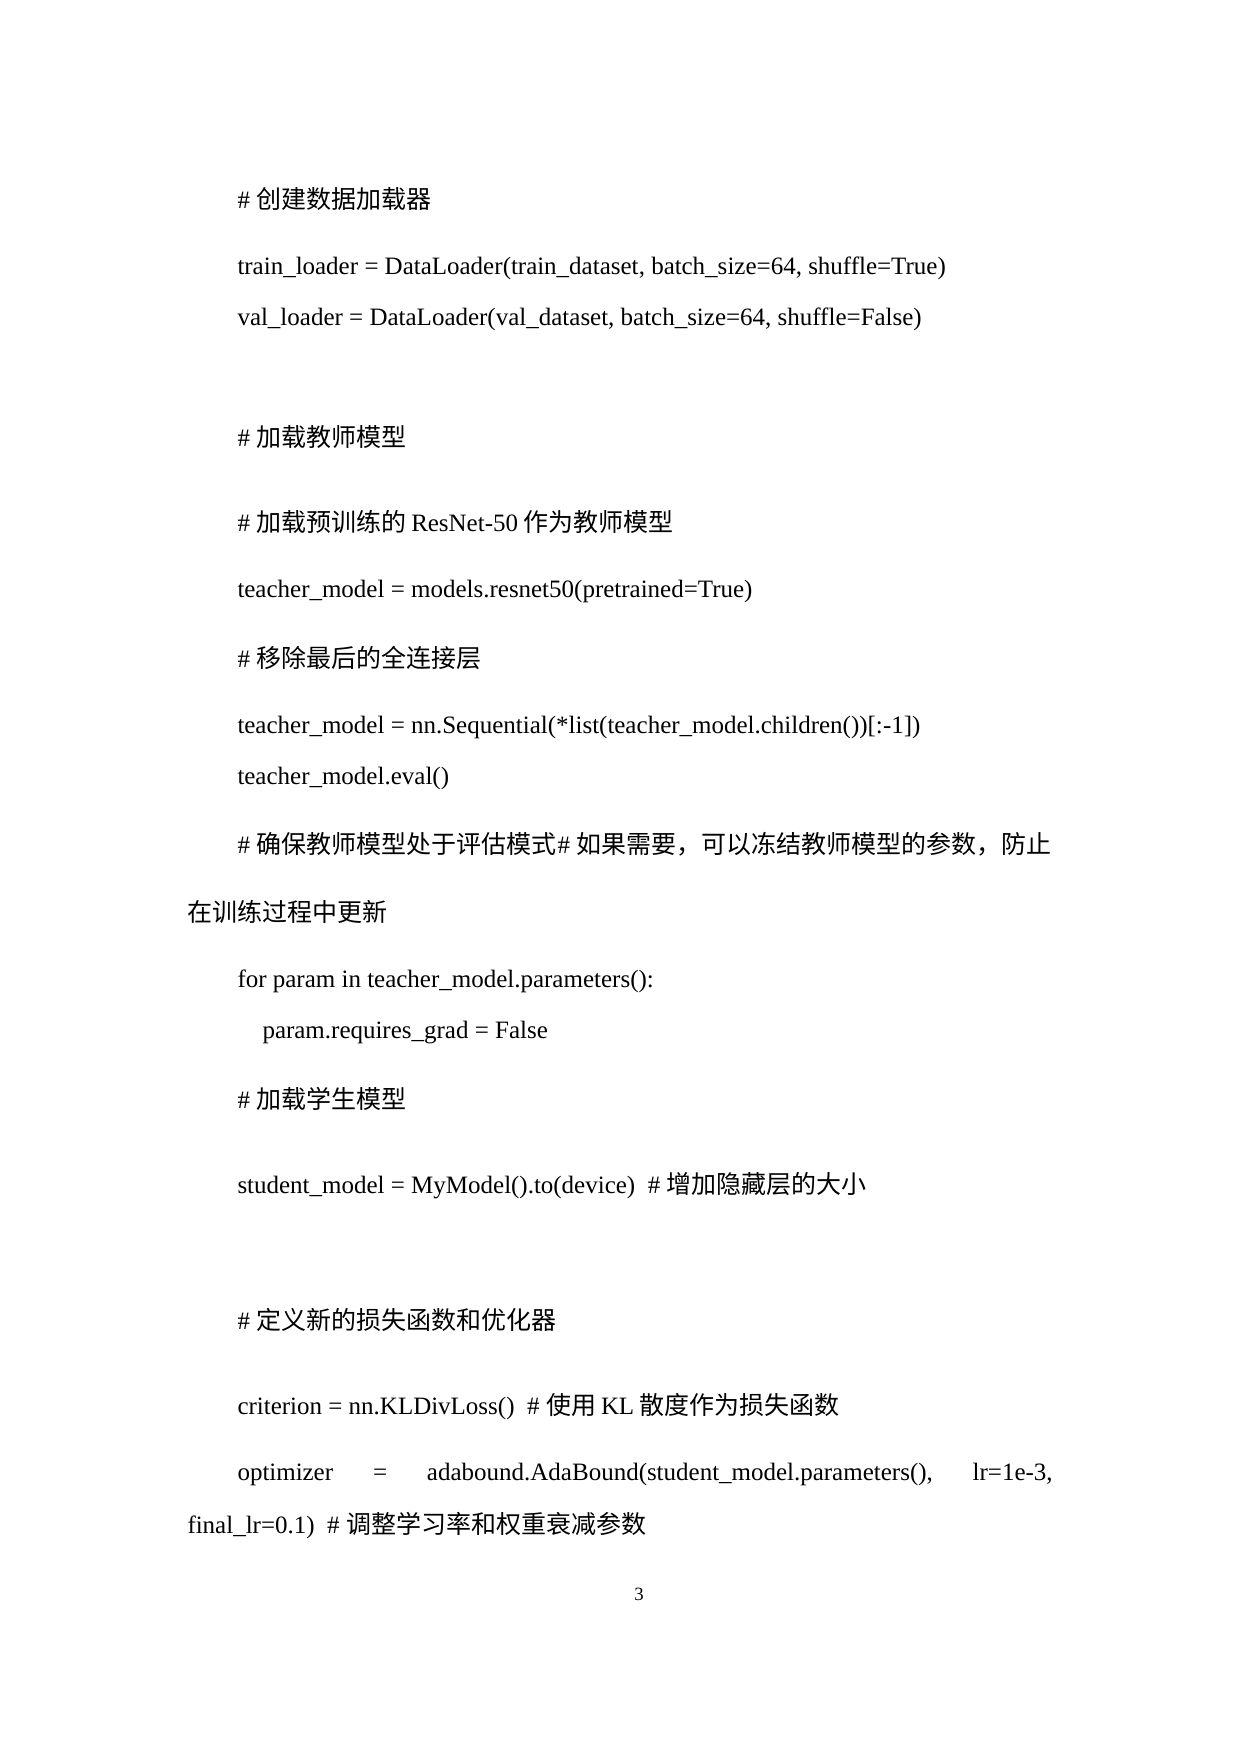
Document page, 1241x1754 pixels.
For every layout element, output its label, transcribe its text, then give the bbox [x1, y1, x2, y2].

text # 加载预训练的ResNet-50作为教师模型 [187, 486, 1053, 554]
text train_loader = DataLoader(train_dataset, batch_size=64, shuffle=True) [187, 249, 1053, 283]
text # 确保教师模型处于评估模式# 如果需要，可以冻结教师模型的参数，防止在训练过程中更新 [187, 809, 1053, 945]
text # 定义新的损失函数和优化器 [187, 1284, 1053, 1352]
text val_loader = DataLoader(val_dataset, batch_size=64, shuffle=False) [187, 300, 1053, 334]
text optimizer = adabound.AdaBound(student_model.parameters(), lr=1e-3, final_lr=0.1) # 调整学习率和权重衰减参数 [187, 1454, 1053, 1556]
text teacher_model = models.resnet50(pretrained=True) [187, 571, 1053, 605]
text param.requires_grad = False [187, 1013, 1053, 1047]
text # 加载教师模型 [187, 402, 1053, 469]
text criterion = nn.KLDivLoss() # 使用KL散度作为损失函数 [187, 1369, 1053, 1437]
text for param in teacher_model.parameters(): [187, 962, 1053, 996]
text student_model = MyModel().to(device) # 增加隐藏层的大小 [187, 1149, 1053, 1217]
text teacher_model = nn.Sequential(*list(teacher_model.children())[:-1]) [187, 707, 1053, 741]
text # 加载学生模型 [187, 1064, 1053, 1132]
text # 移除最后的全连接层 [187, 622, 1053, 690]
text # 创建数据加载器 [187, 164, 1053, 232]
text teacher_model.eval() [187, 758, 1053, 792]
